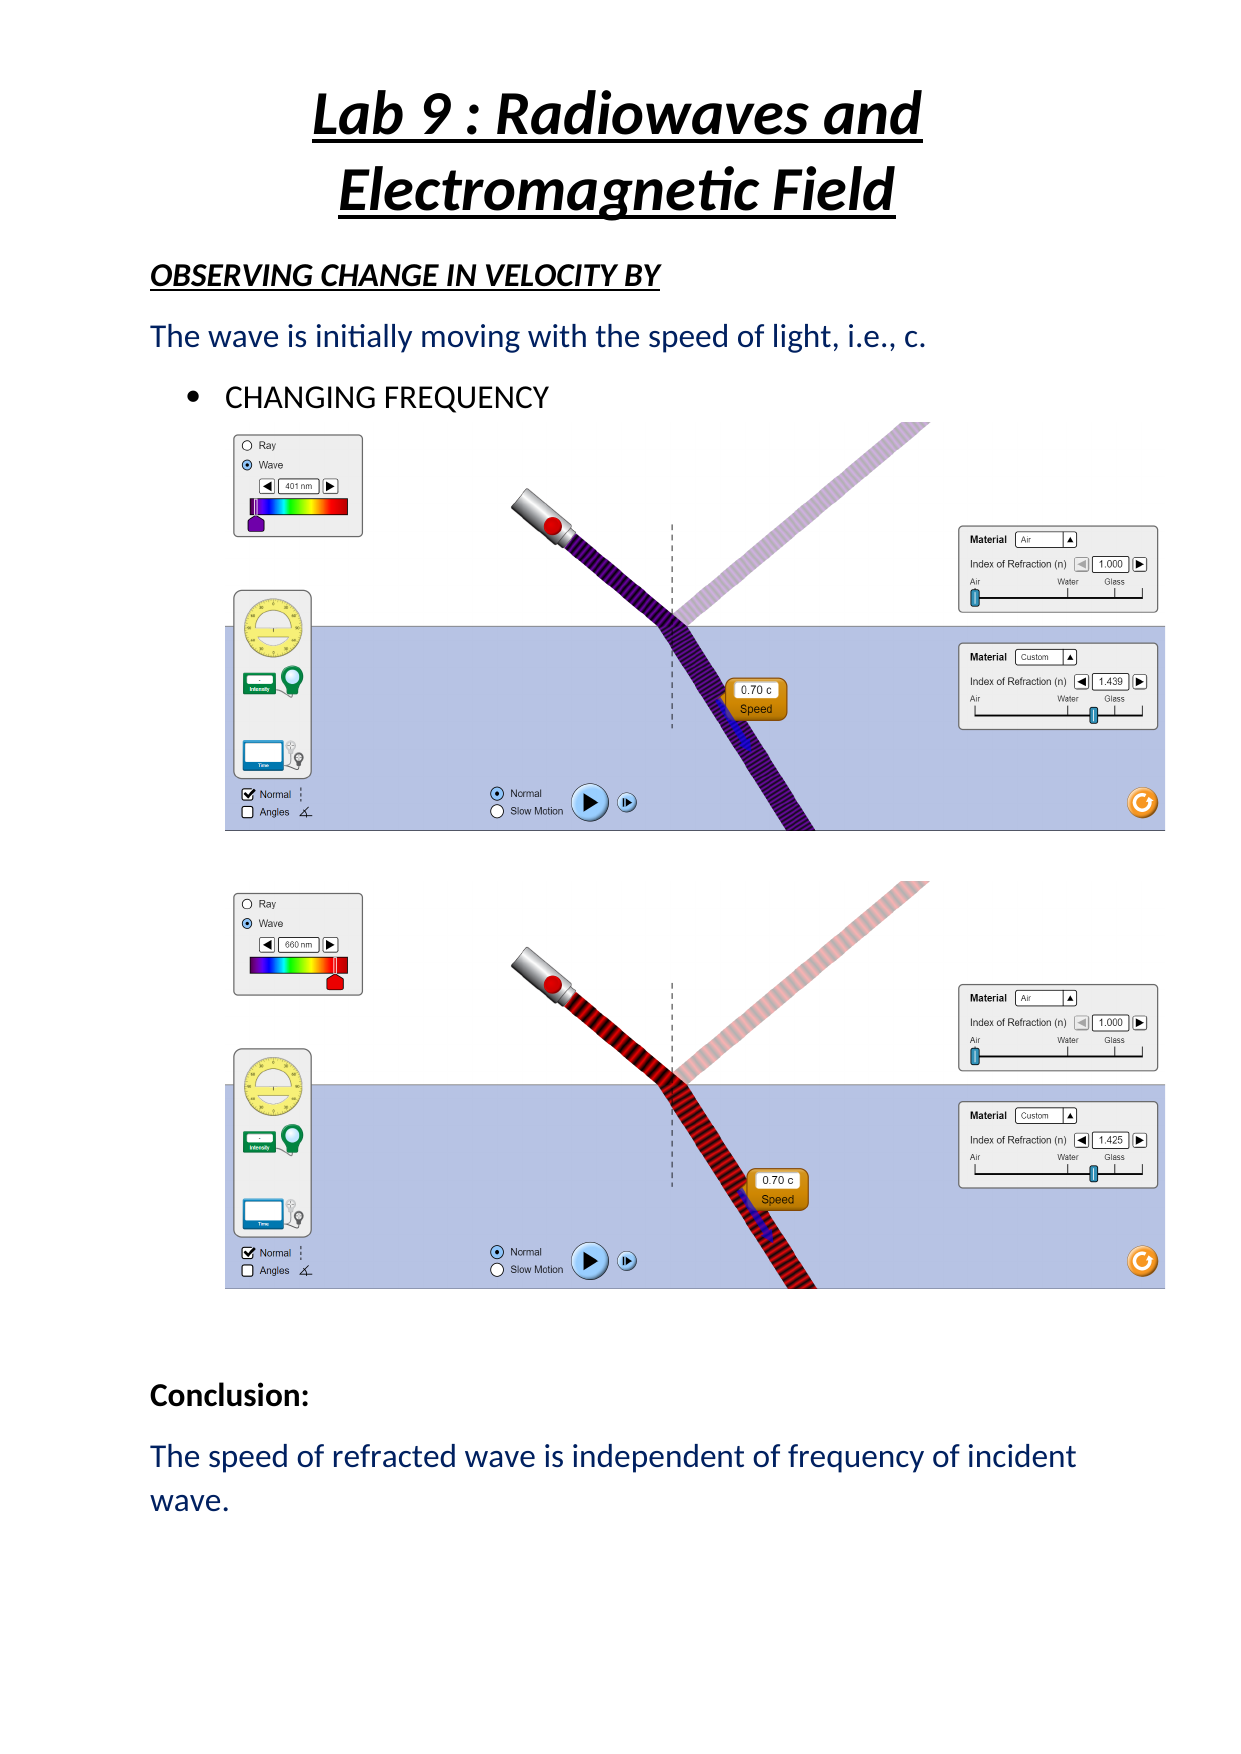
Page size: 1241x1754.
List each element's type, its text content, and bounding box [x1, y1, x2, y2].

text The wave is initially moving with the speed of light, i.e., c. [150, 315, 1090, 356]
picture [225, 881, 1166, 1289]
text Conclusion: [150, 1374, 1090, 1415]
text The speed of refracted wave is independent of frequency of incident wave. [150, 1434, 1090, 1519]
list CHANGING FREQUENCY [187, 376, 1090, 416]
text OBSERVING CHANGE IN VELOCITY BY [150, 254, 1090, 295]
picture [225, 422, 1166, 831]
